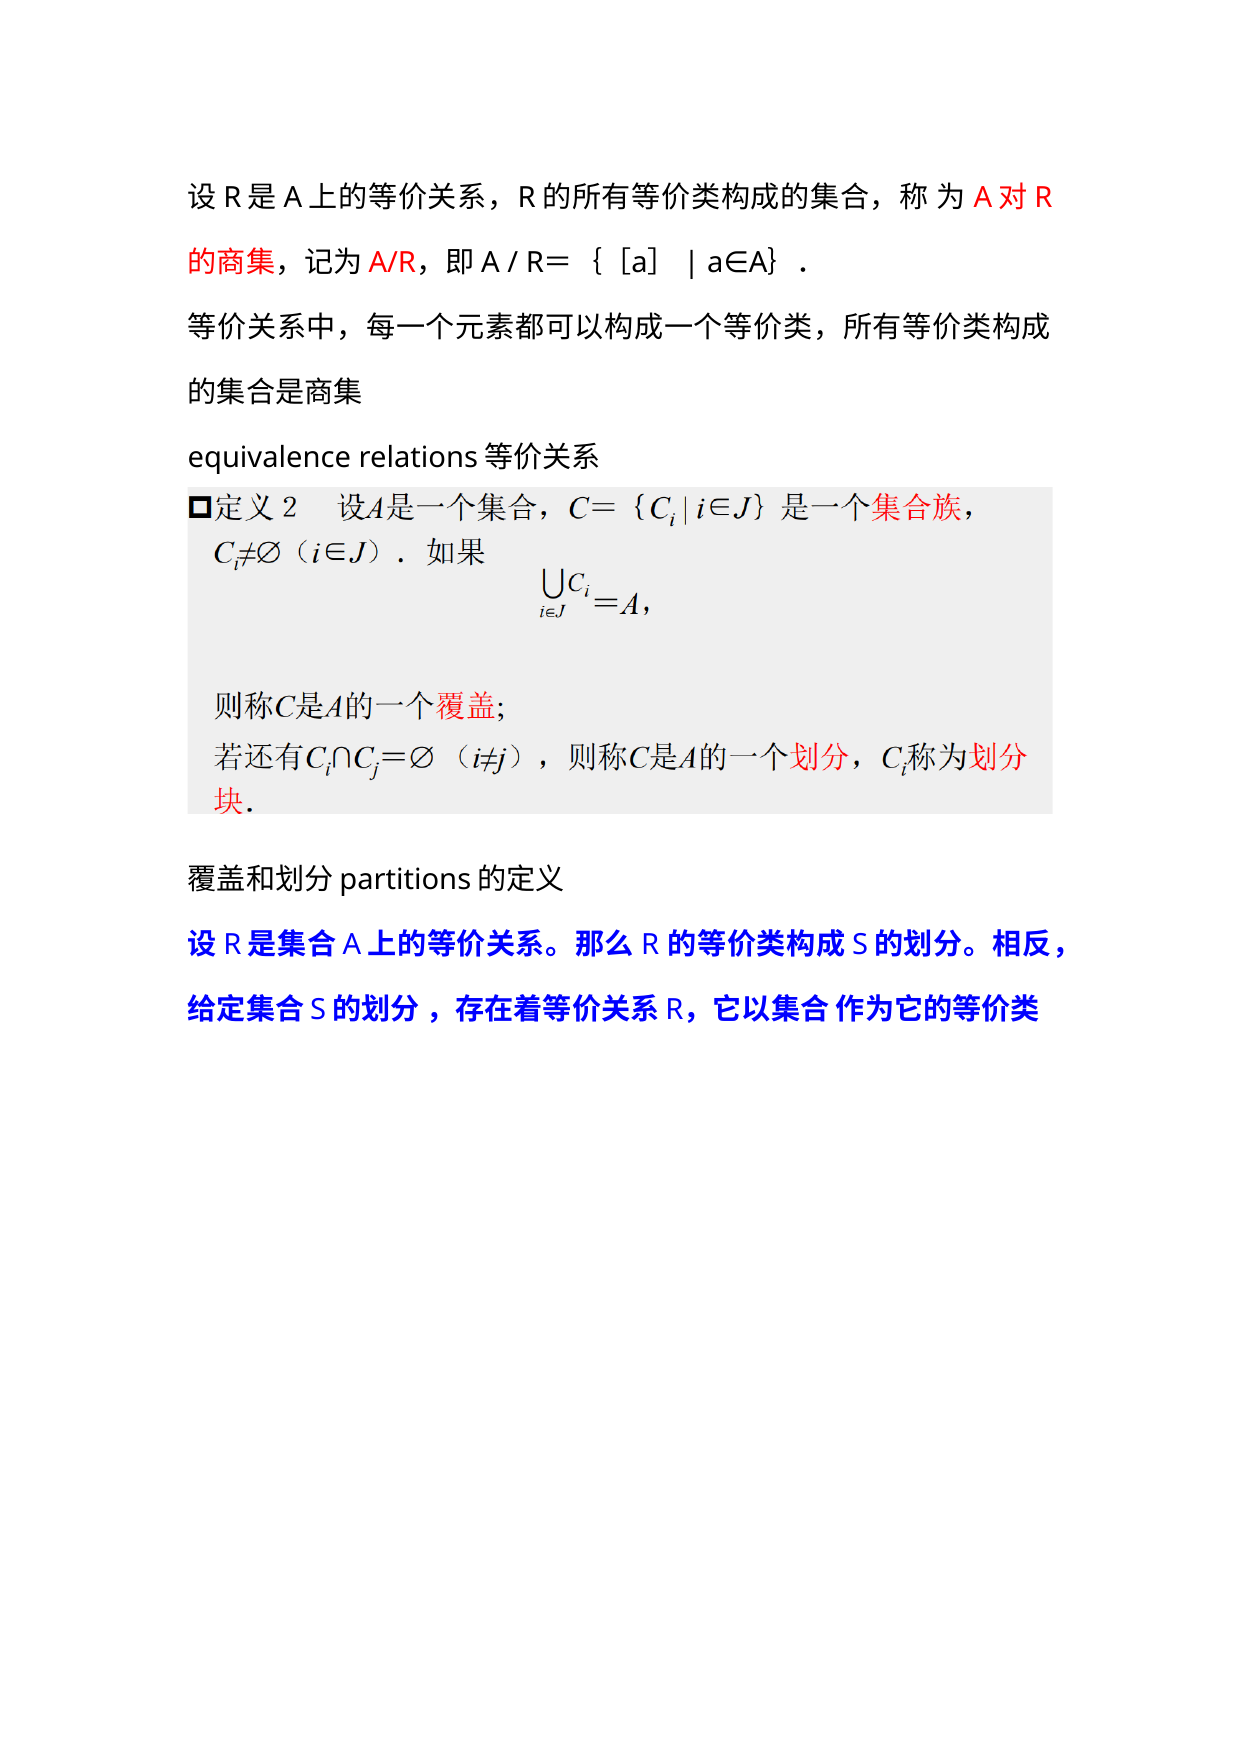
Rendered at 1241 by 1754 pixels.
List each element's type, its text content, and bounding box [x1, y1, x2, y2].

text 设R是集合A上的等价关系。那么R 的等价类构成S的划分。相反，给定集合S的划分 ，存在着等价关系R，它以集合 作为它的等价类 [187, 909, 1053, 1039]
text 覆盖和划分partitions的定义 [187, 814, 1053, 909]
picture [187, 487, 1053, 814]
text 设R是A上的等价关系，R的所有等价类构成的集合，称 为A对R的商集，记为A/R，即 A / R＝｛［a］ | a∈A｝． [187, 162, 1053, 292]
text 等价关系中，每一个元素都可以构成一个等价类，所有等价类构成的集合是商集 [187, 292, 1053, 422]
text equivalence relations等价关系 [187, 422, 1053, 487]
